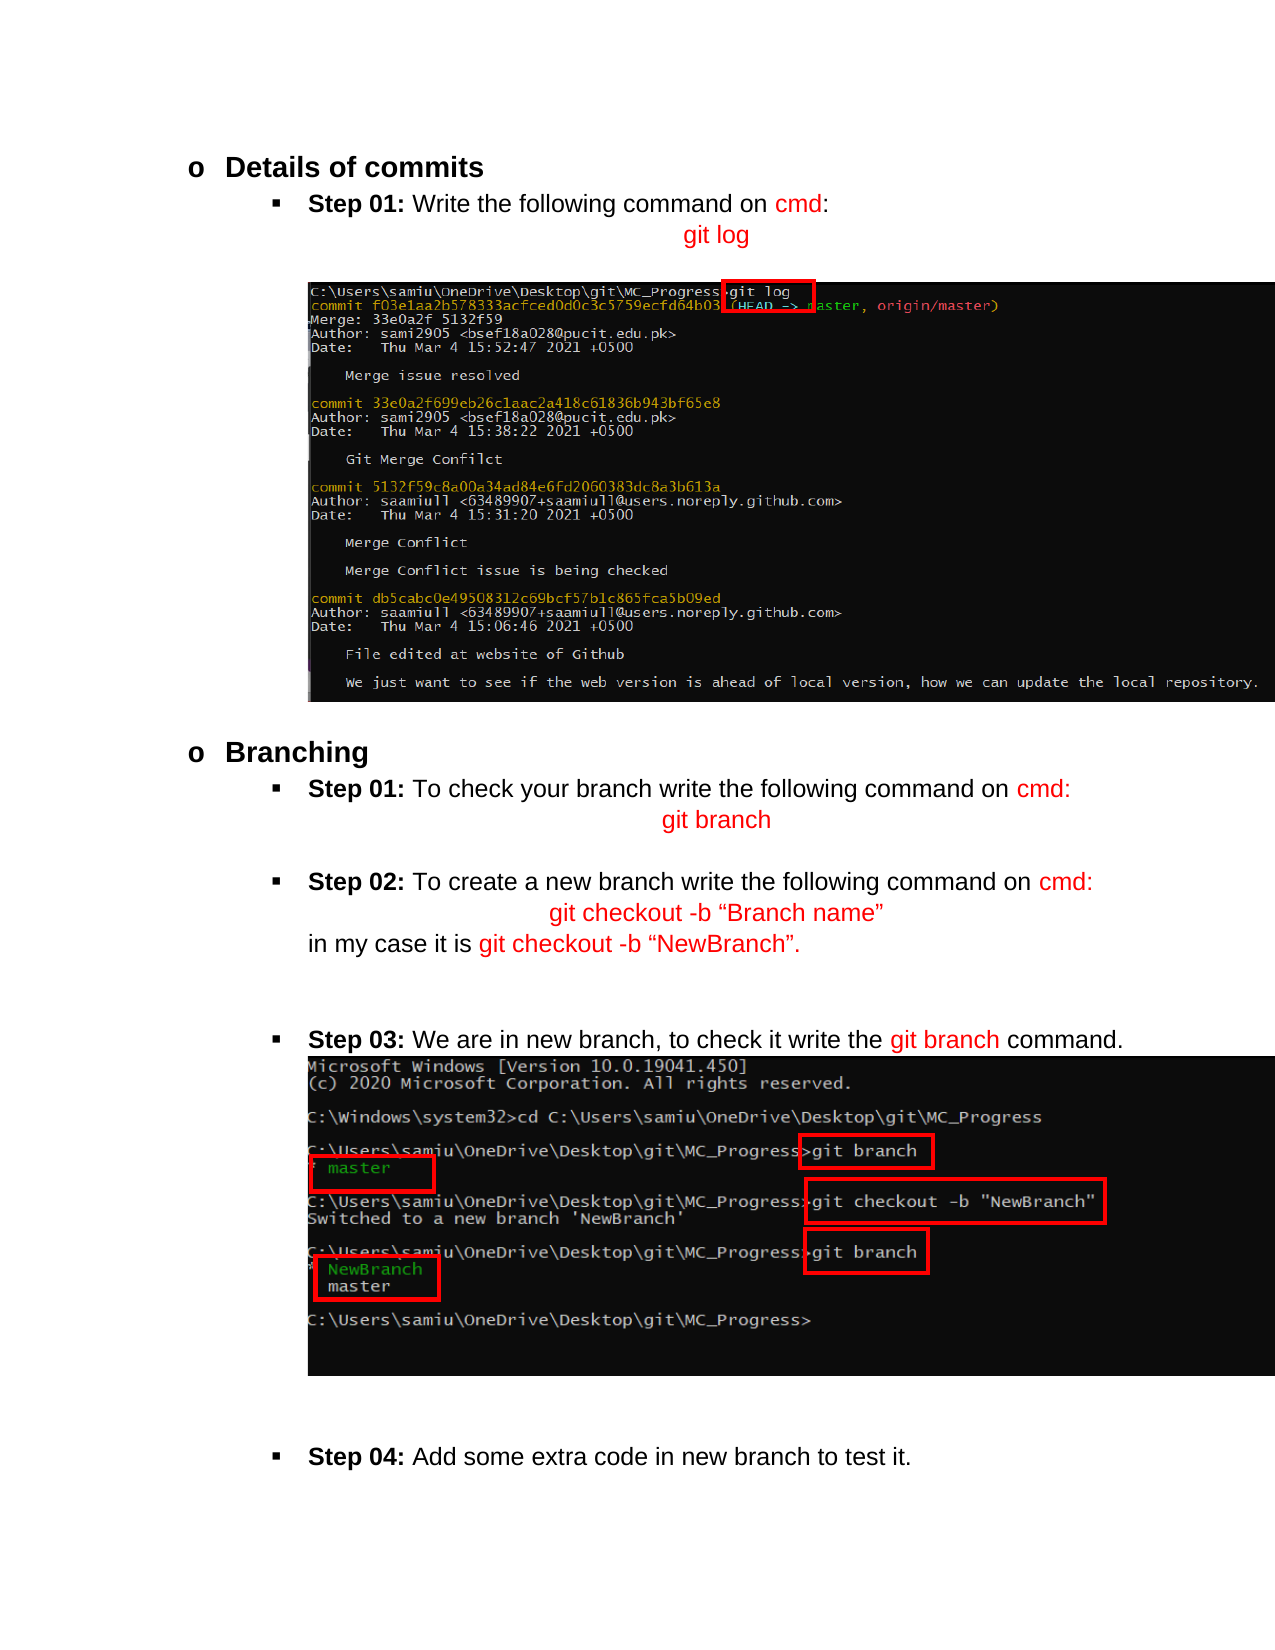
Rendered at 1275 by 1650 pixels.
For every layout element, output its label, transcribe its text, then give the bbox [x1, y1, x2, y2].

list Step 03: We are in new branch, to check it write the git branch command. [270, 1025, 1125, 1054]
list Step 01: To check your branch write the following command on cmd: [270, 774, 1125, 803]
picture [307, 1056, 1275, 1376]
list git log [308, 220, 1125, 249]
list Step 04: Add some extra code in new branch to test it. [270, 1442, 1125, 1471]
picture [307, 282, 1275, 702]
list git branch [308, 805, 1125, 834]
list git checkout -b “Branch name” [308, 898, 1125, 927]
picture [726, 283, 812, 309]
list Step 01: Write the following command on cmd: [270, 189, 1125, 218]
list in my case it is git checkout -b “NewBranch”. [308, 929, 1125, 958]
list Details of commits [187, 150, 1125, 186]
list Step 02: To create a new branch write the following command on cmd: [270, 867, 1125, 896]
list Branching [187, 735, 1125, 771]
